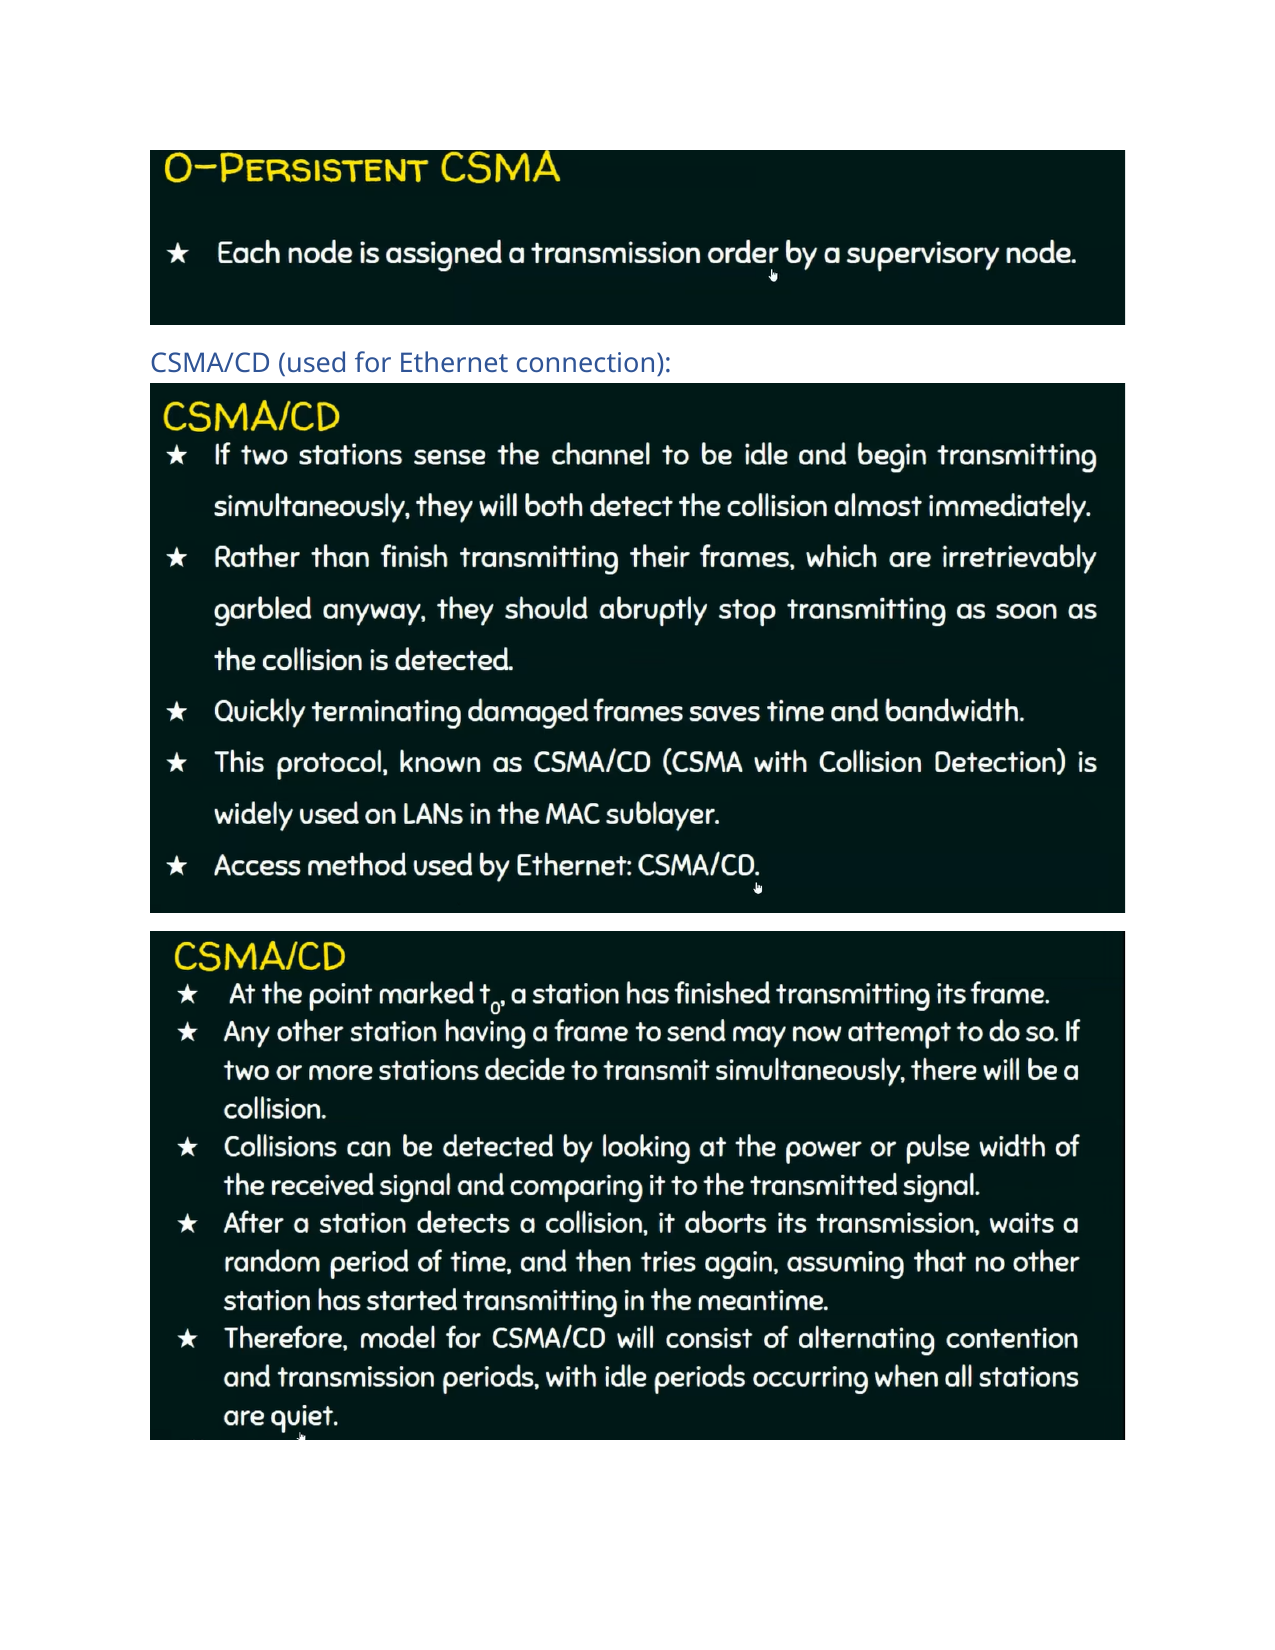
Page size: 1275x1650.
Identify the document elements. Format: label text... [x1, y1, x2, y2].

subtitle CSMA/CD (used for Ethernet connection): [150, 344, 1125, 381]
picture [150, 150, 1125, 325]
picture [150, 931, 1125, 1440]
picture [150, 383, 1125, 913]
